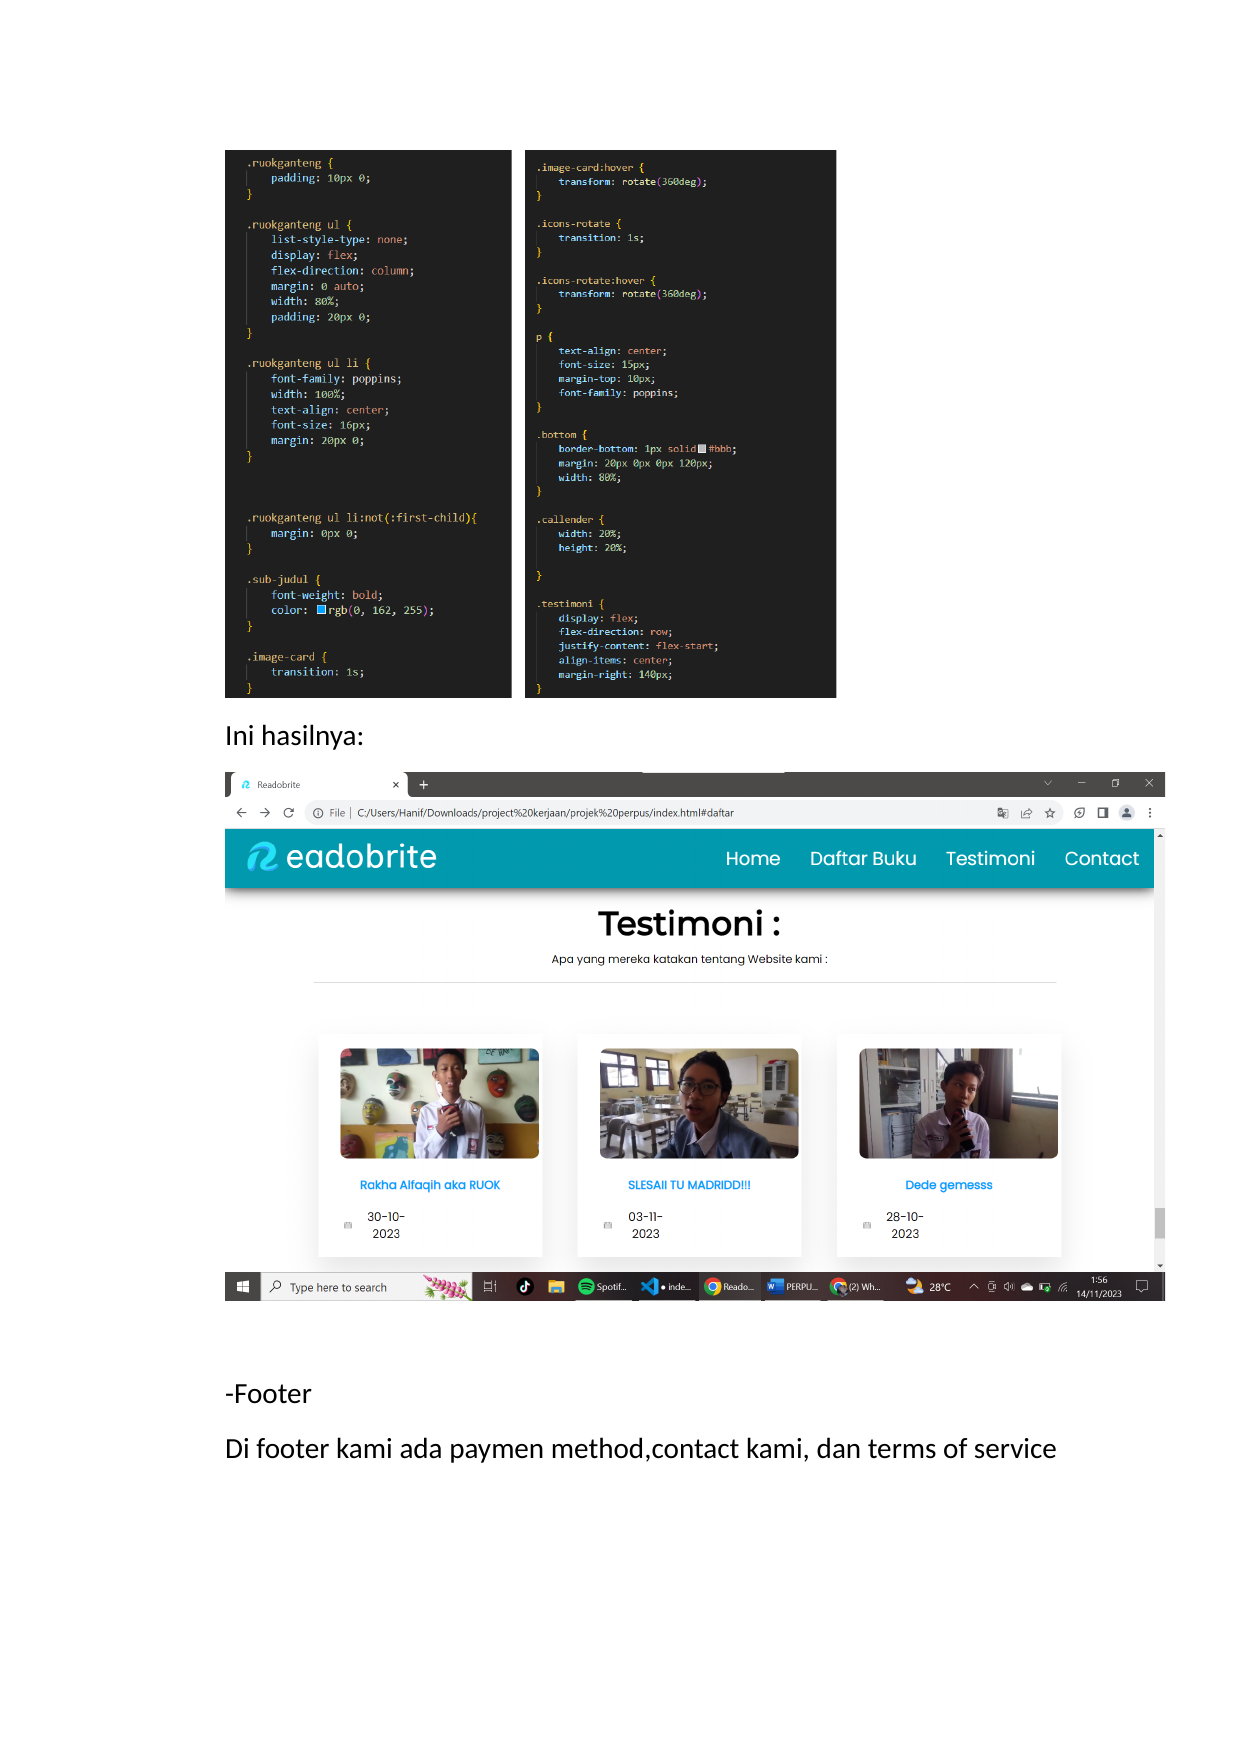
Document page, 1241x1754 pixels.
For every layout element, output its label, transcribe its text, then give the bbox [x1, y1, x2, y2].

text Ini hasilnya: [150, 717, 1090, 753]
text Di footer kami ada paymen method,contact kami, dan terms of service [150, 1430, 1090, 1466]
text -Footer [150, 1375, 1090, 1411]
picture [225, 150, 512, 698]
picture [525, 150, 837, 698]
picture [225, 772, 1166, 1301]
